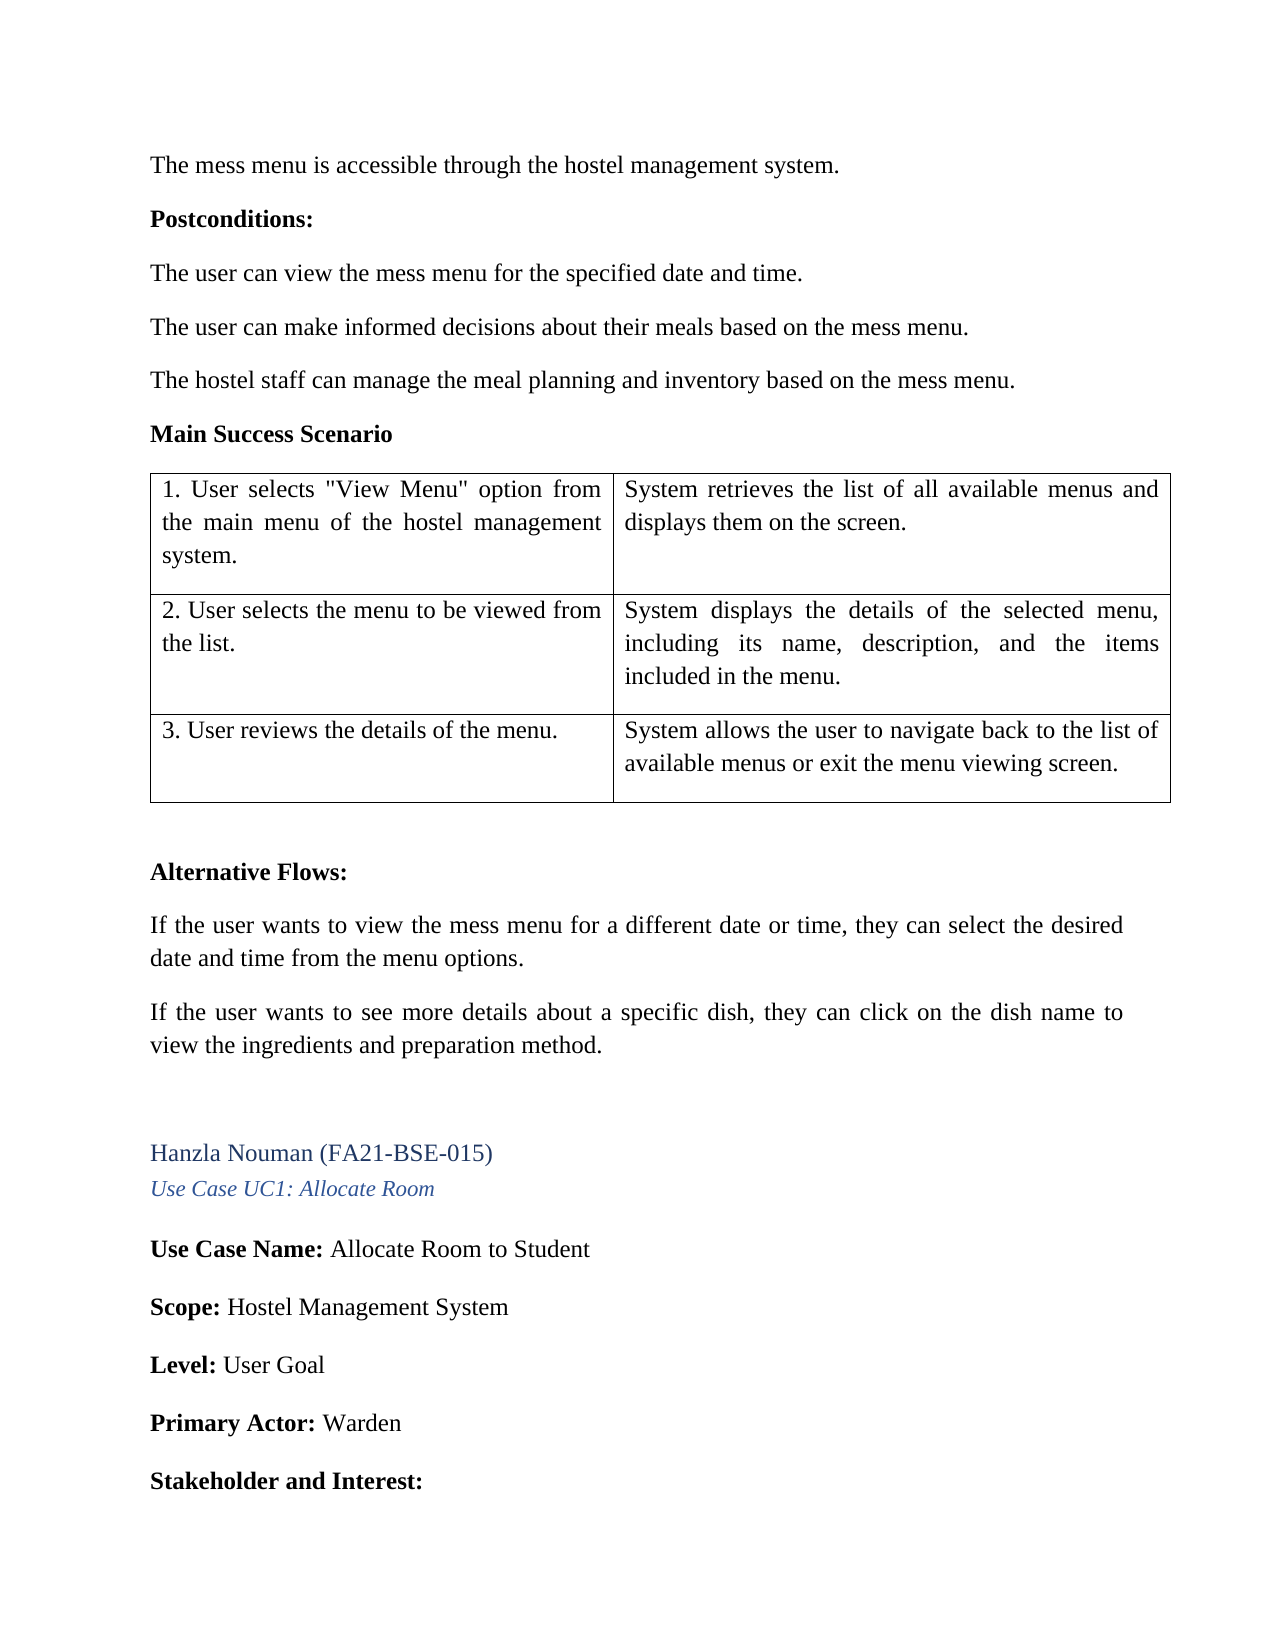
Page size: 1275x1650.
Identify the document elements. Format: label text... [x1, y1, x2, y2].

subtitle Hanzla Nouman (FA21-BSE-015) [150, 1138, 1125, 1167]
text The hostel staff can manage the meal planning and inventory based on the mess menu. [150, 365, 1125, 394]
text Scope: Hostel Management System [150, 1292, 1125, 1321]
table_cell System displays the details of the selected menu, including its name, description, and the items included in the menu. [614, 595, 1170, 714]
subtitle Use Case UC1: Allocate Room [150, 1175, 1125, 1202]
text If the user wants to see more details about a specific dish, they can click on the dish name to view the ingredients and preparation method. [150, 997, 1125, 1059]
text The user can make informed decisions about their meals based on the mess menu. [150, 312, 1125, 340]
table_header System retrieves the list of all available menus and displays them on the screen. [614, 474, 1170, 594]
text Use Case Name: Allocate Room to Student [150, 1234, 1125, 1263]
text If the user wants to view the mess menu for a different date or time, they can select the desired date and time from the menu options. [150, 910, 1125, 972]
text Main Success Scenario [150, 419, 1125, 448]
table_cell 2. User selects the menu to be viewed from the list. [151, 595, 613, 714]
text The mess menu is accessible through the hostel management system. [150, 150, 1125, 179]
table_header 1. User selects "View Menu" option from the main menu of the hostel management system. [151, 474, 613, 594]
text Alternative Flows: [150, 857, 1125, 885]
text Postconditions: [150, 204, 1125, 233]
text Level: User Goal [150, 1350, 1125, 1379]
table_cell System allows the user to navigate back to the list of available menus or exit the menu viewing screen. [614, 715, 1170, 802]
text Stakeholder and Interest: [150, 1466, 1125, 1495]
table_cell 3. User reviews the details of the menu. [151, 715, 613, 802]
text Primary Actor: Warden [150, 1408, 1125, 1437]
text The user can view the mess menu for the specified date and time. [150, 258, 1125, 286]
